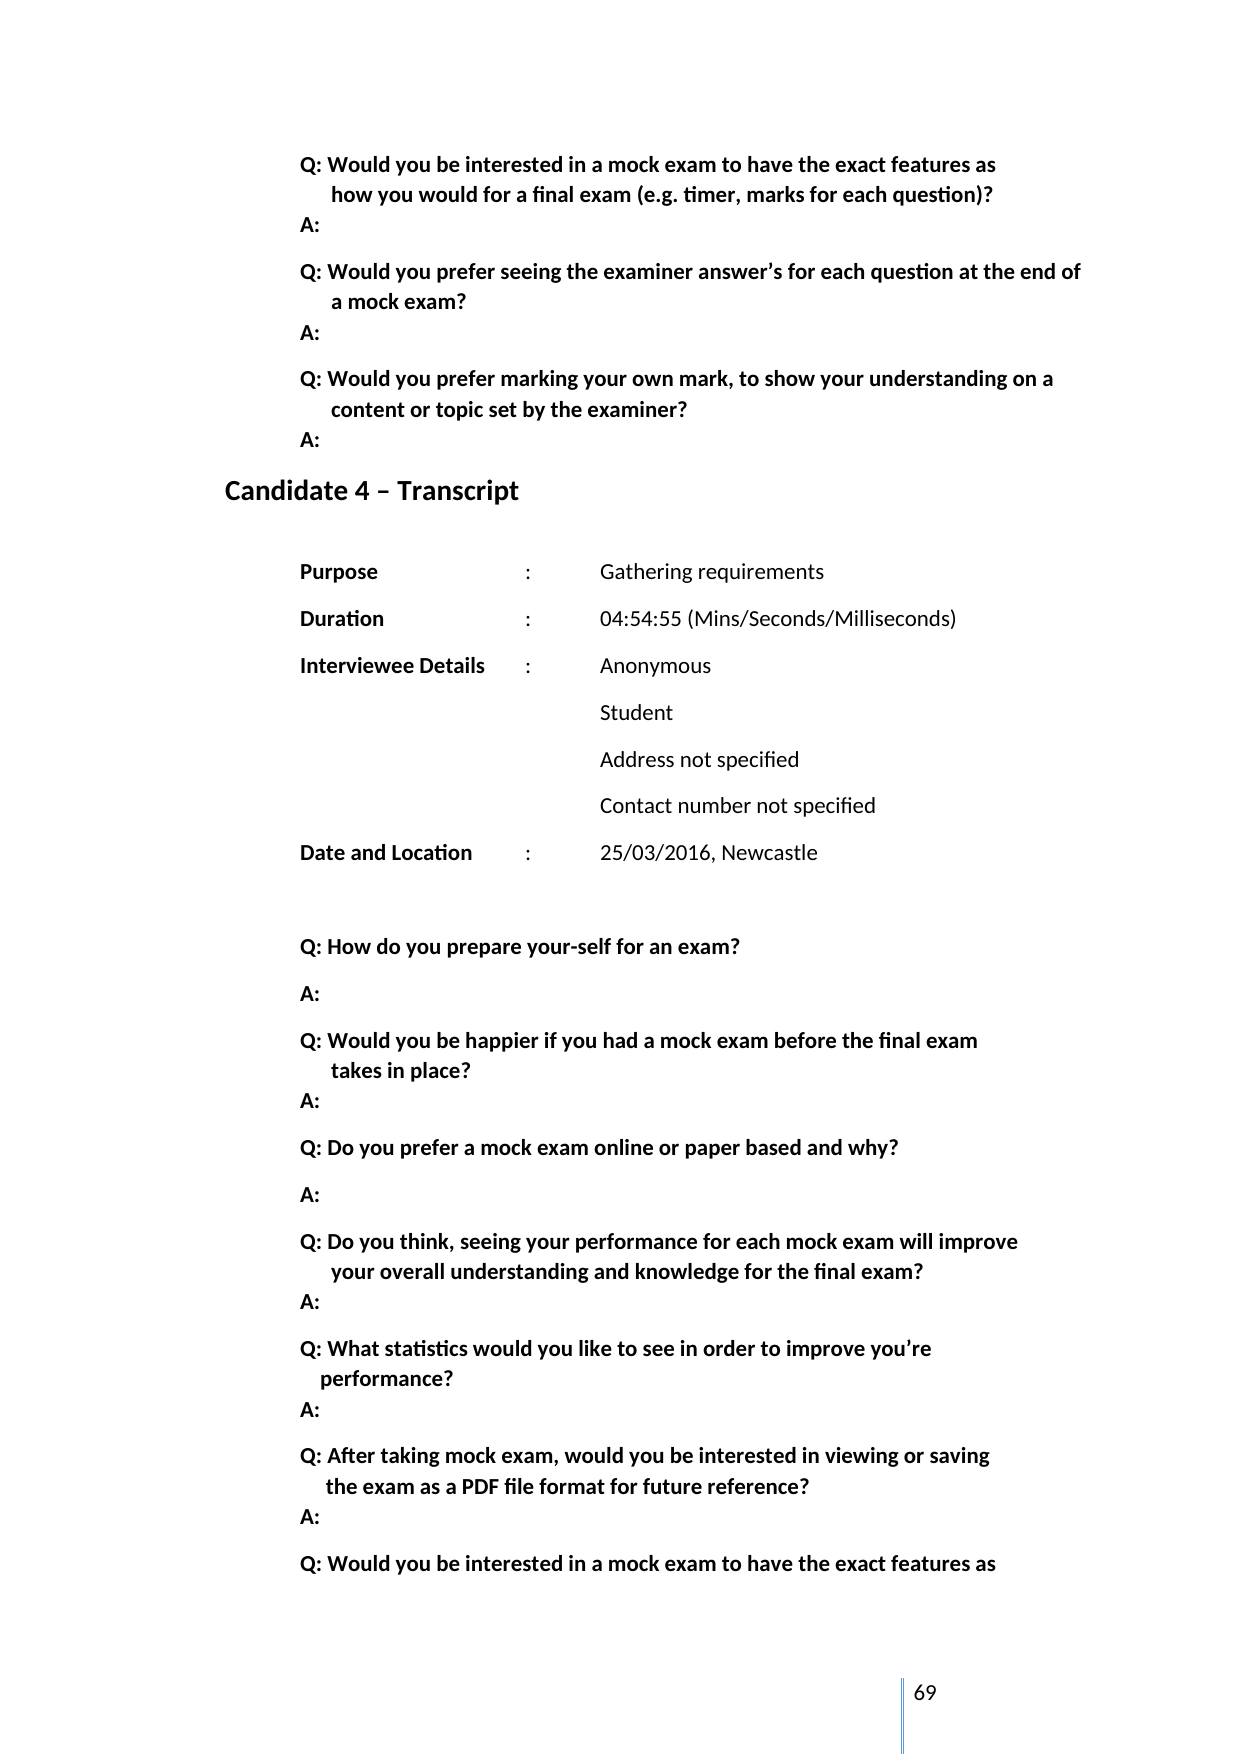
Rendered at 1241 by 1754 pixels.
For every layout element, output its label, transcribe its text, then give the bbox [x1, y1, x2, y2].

text performance? [150, 1364, 1090, 1392]
text how you would for a final exam (e.g. timer, marks for each question)? [150, 180, 1090, 208]
text Interviewee Details : Anonymous [150, 651, 1090, 679]
text Q: After taking mock exam, would you be interested in viewing or saving [150, 1442, 1090, 1469]
text A: [150, 318, 1090, 346]
text the exam as a PDF file format for future reference? [150, 1472, 1090, 1500]
text A: [150, 1086, 1090, 1114]
text a mock exam? [150, 287, 1090, 316]
text Q: Would you prefer marking your own mark, to show your understanding on a [150, 364, 1090, 393]
text Q: Do you think, seeing your performance for each mock exam will improve [150, 1227, 1090, 1255]
text Q: What statistics would you like to see in order to improve you’re [150, 1334, 1090, 1362]
text Duration : 04:54:55 (Mins/Seconds/Milliseconds) [150, 604, 1090, 632]
text Q: How do you prepare your-self for an exam? [150, 932, 1090, 960]
text Q: Would you be interested in a mock exam to have the exact features as [150, 1549, 1090, 1577]
text Purpose : Gathering requirements [150, 557, 1090, 585]
text Q: Would you prefer seeing the examiner answer’s for each question at the end of [150, 257, 1090, 285]
text A: [150, 1502, 1090, 1530]
text Contact number not specified [150, 792, 1090, 819]
text A: [150, 1180, 1090, 1208]
text Address not specified [150, 745, 1090, 773]
text A: [150, 979, 1090, 1007]
text Q: Would you be interested in a mock exam to have the exact features as [150, 150, 1090, 178]
text A: [150, 1395, 1090, 1423]
text content or topic set by the examiner? [150, 395, 1090, 423]
text takes in place? [150, 1056, 1090, 1084]
text Q: Do you prefer a mock exam online or paper based and why? [150, 1133, 1090, 1161]
text your overall understanding and knowledge for the final exam? [150, 1257, 1090, 1285]
text Q: Would you be happier if you had a mock exam before the final exam [150, 1026, 1090, 1054]
text A: [150, 425, 1090, 453]
text A: [150, 1287, 1090, 1315]
text Student [150, 698, 1090, 726]
subtitle Candidate 4 – Transcript [225, 472, 1090, 507]
text Date and Location : 25/03/2016, Newcastle [150, 838, 1090, 866]
text A: [150, 210, 1090, 238]
